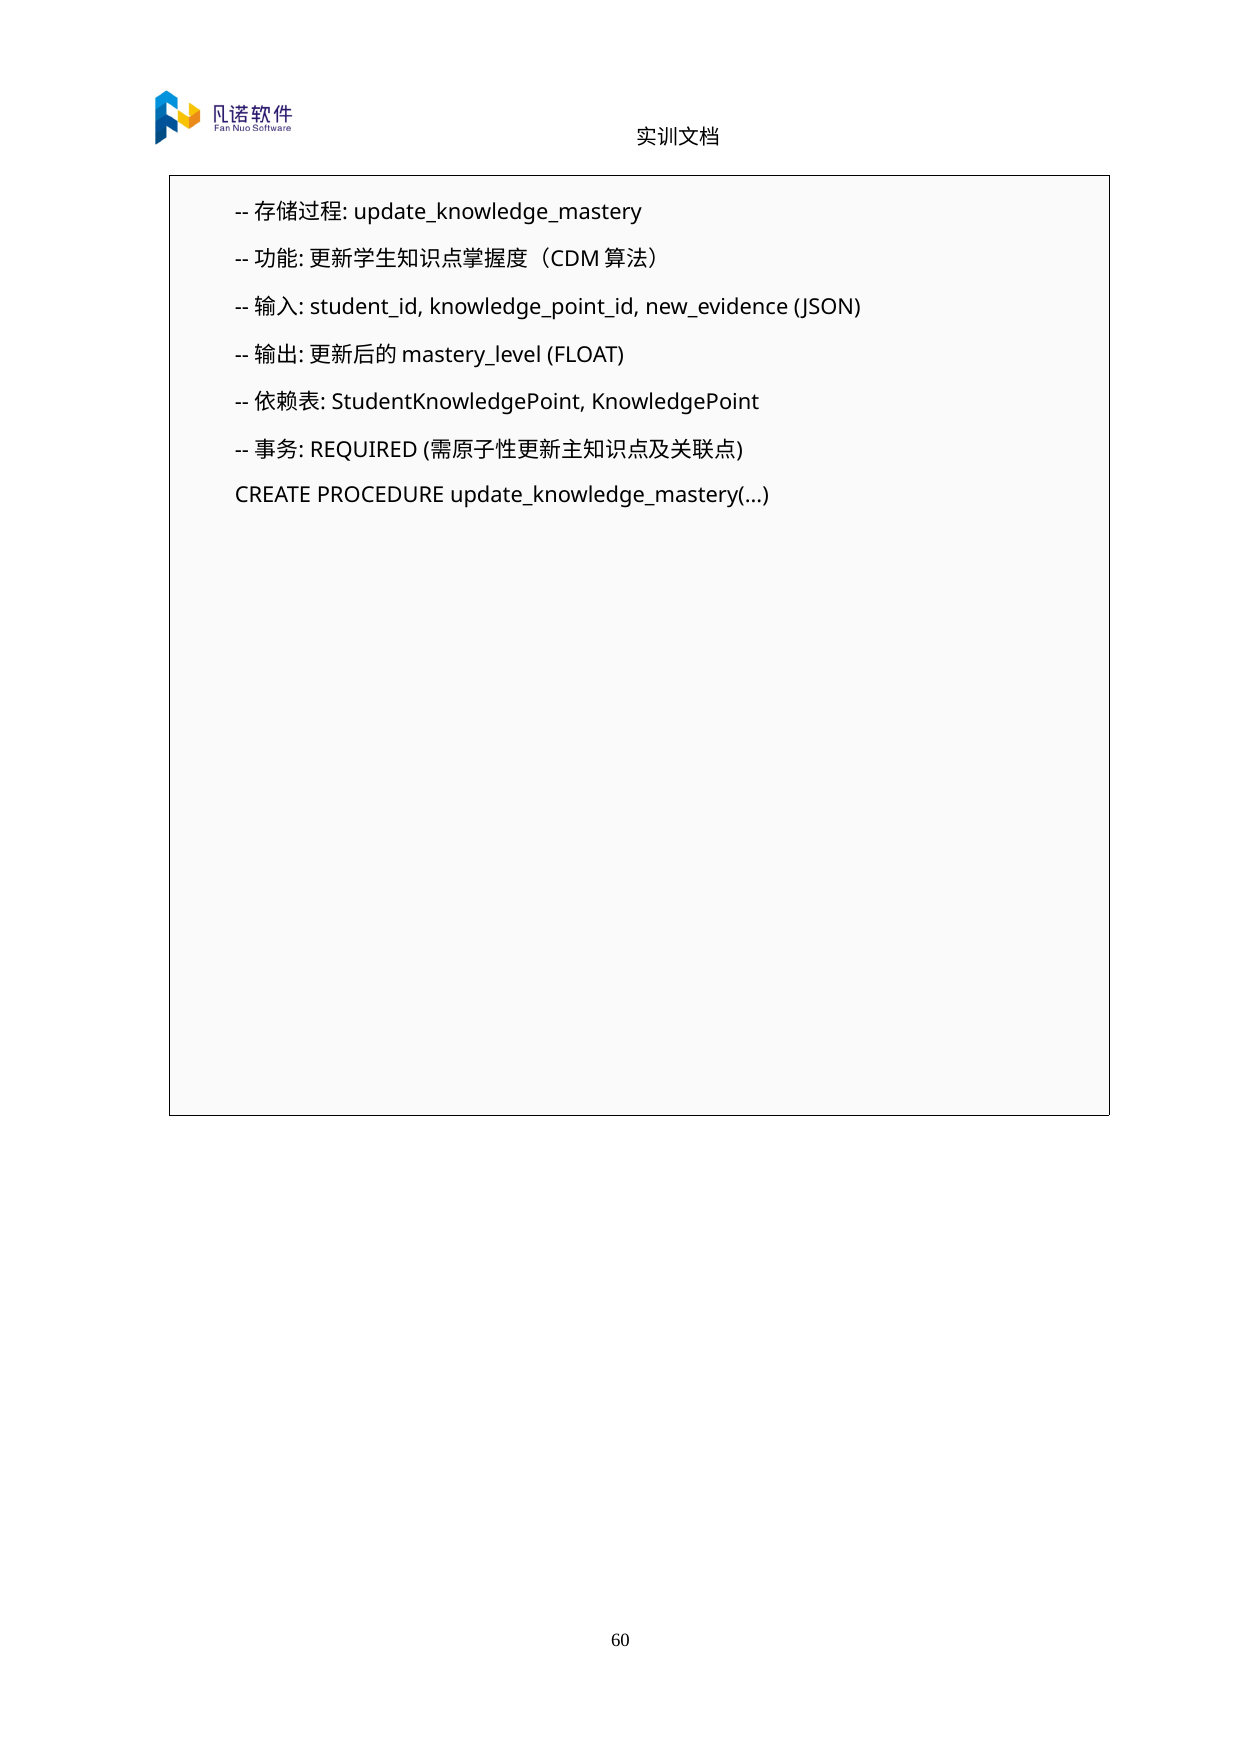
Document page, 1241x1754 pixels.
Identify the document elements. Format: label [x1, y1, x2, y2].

picture [150, 88, 296, 145]
